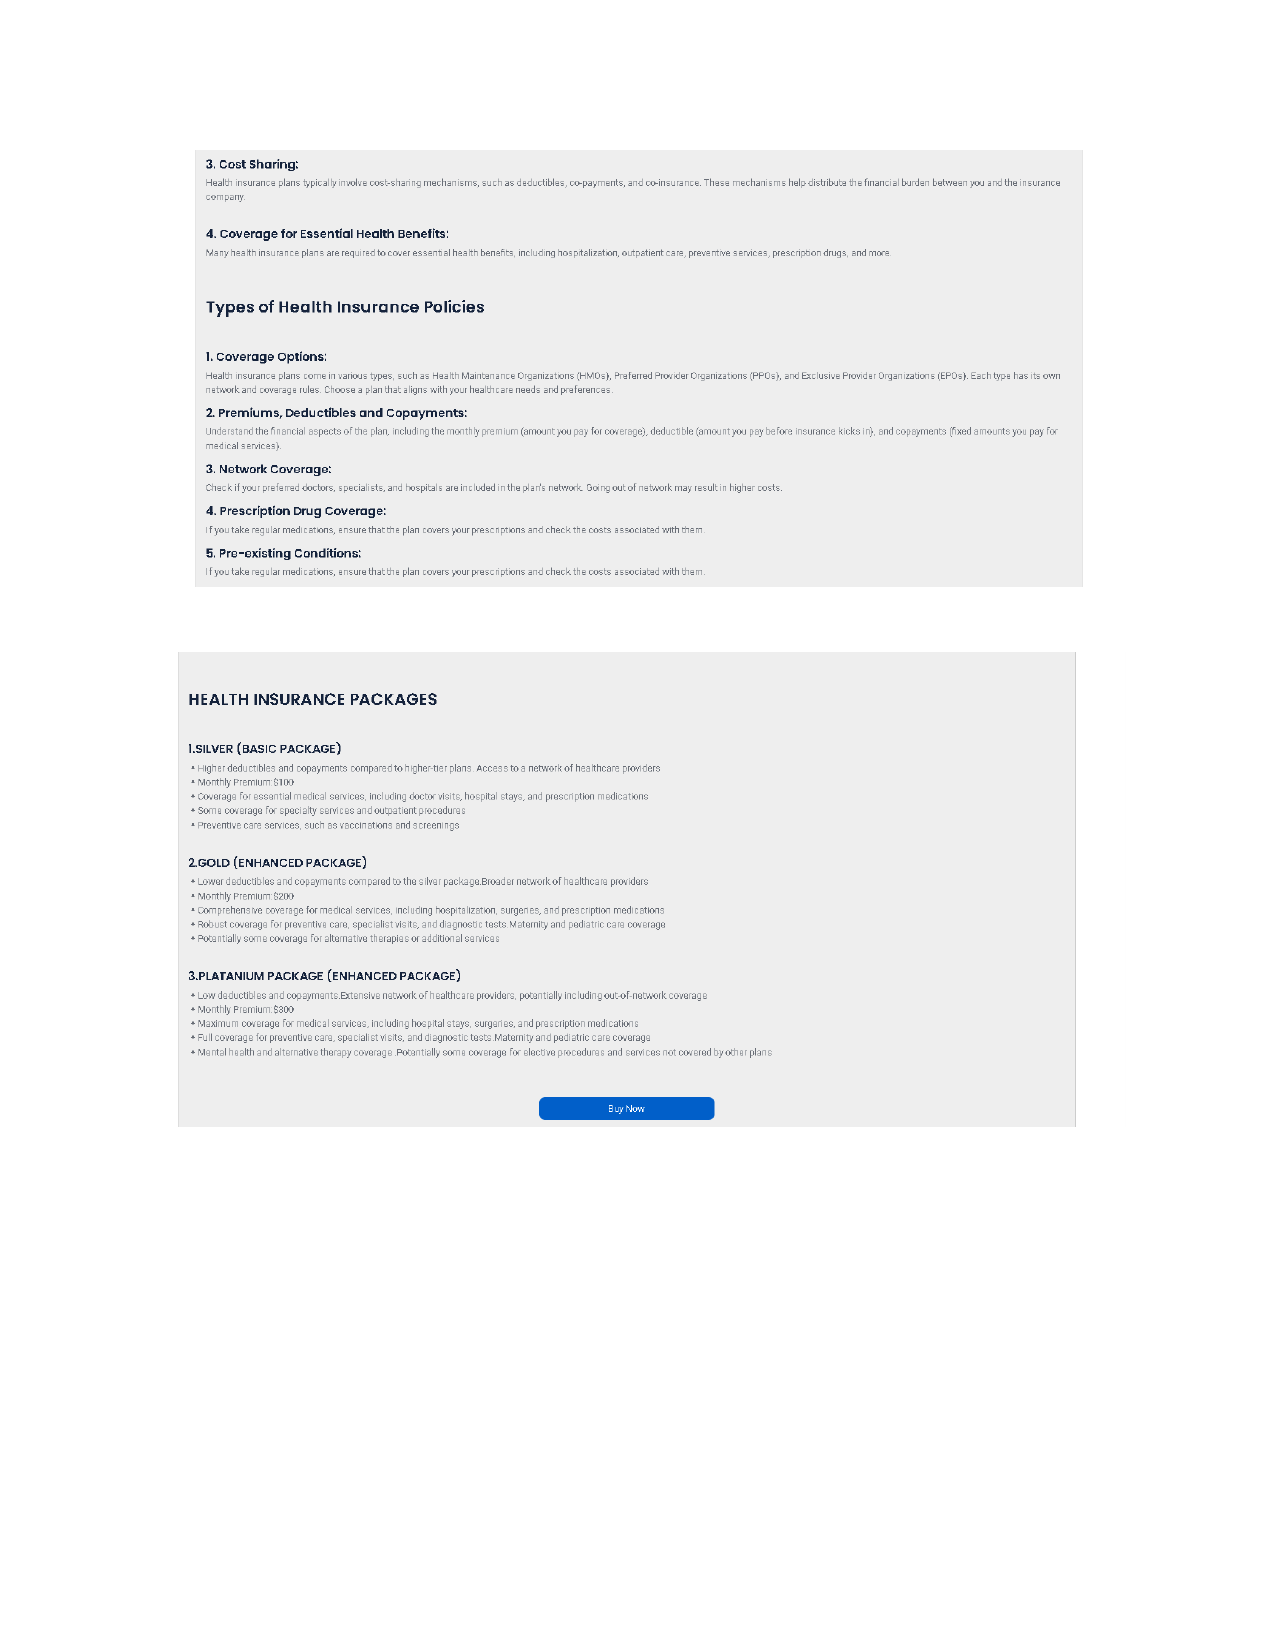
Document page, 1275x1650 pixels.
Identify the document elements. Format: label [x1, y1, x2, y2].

picture [150, 150, 1125, 587]
picture [150, 652, 1125, 1127]
